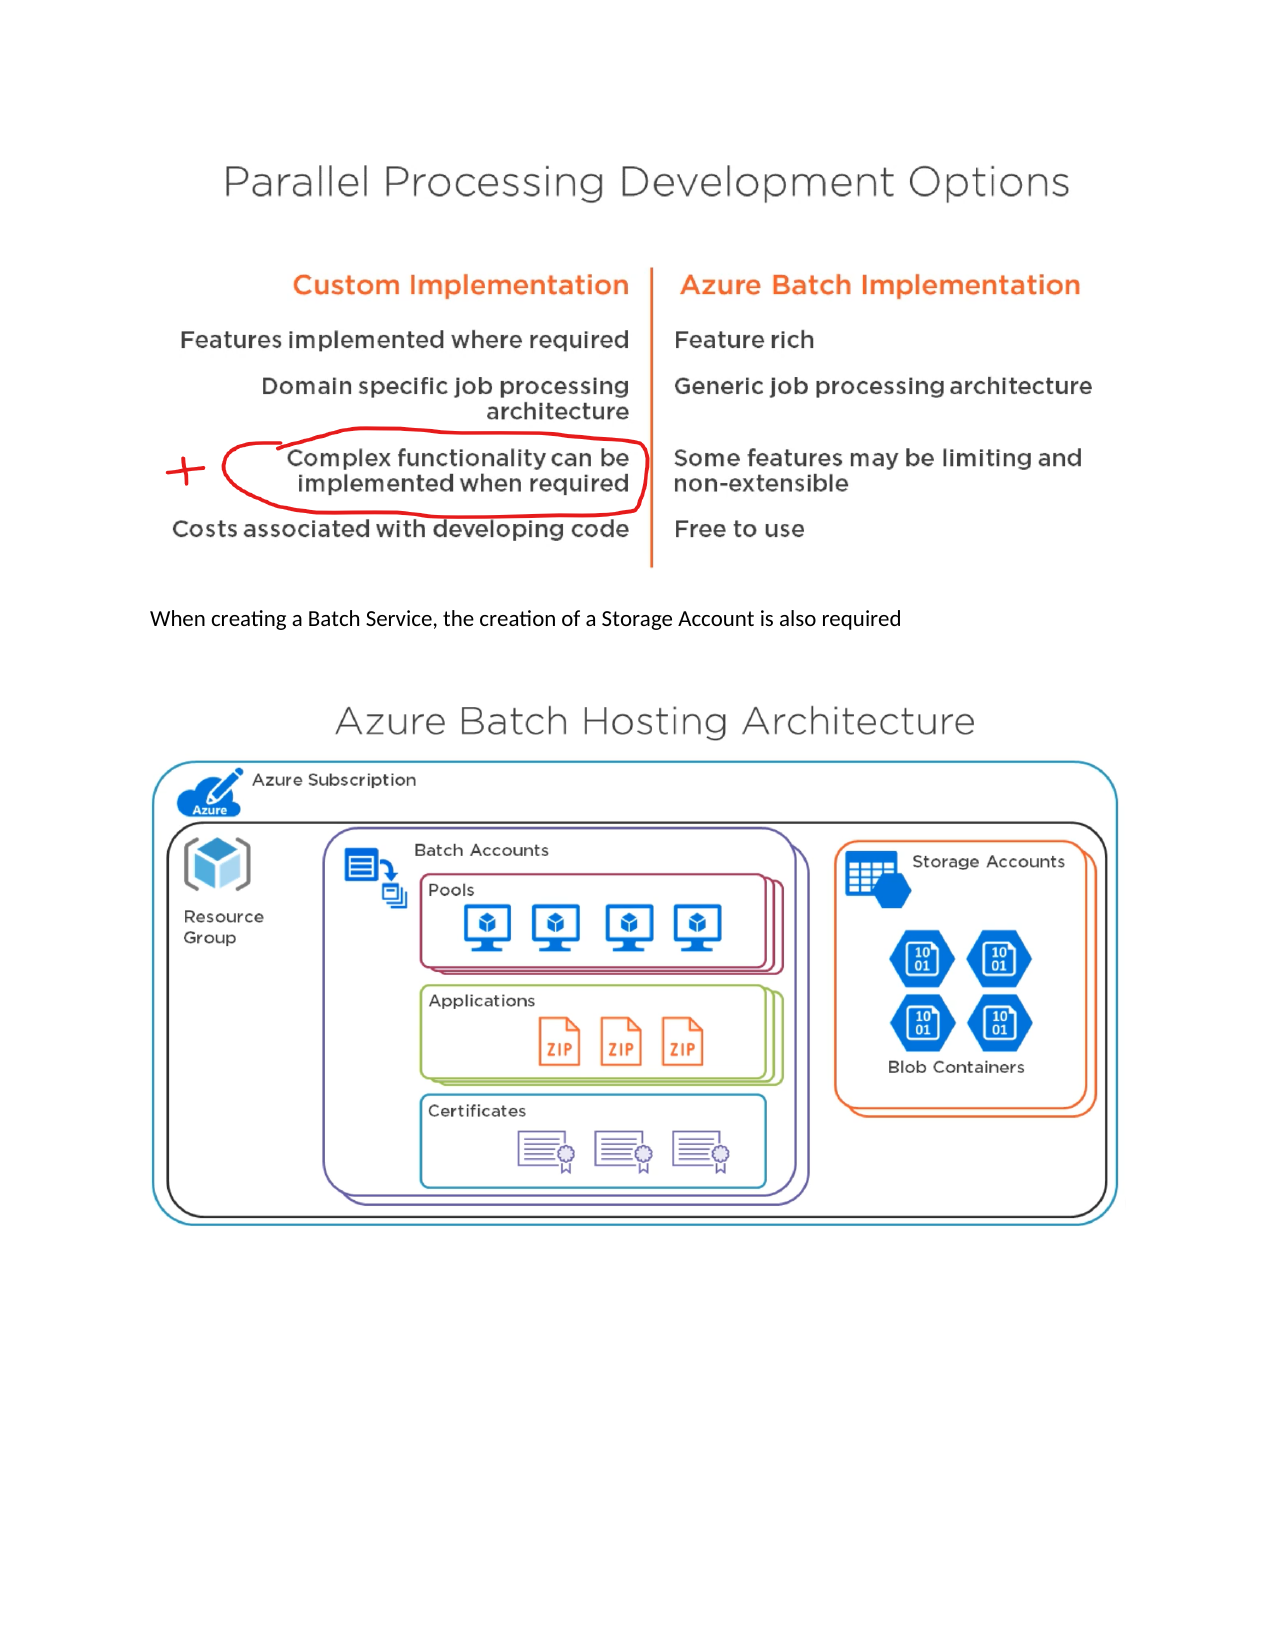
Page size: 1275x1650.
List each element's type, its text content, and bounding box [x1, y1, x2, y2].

picture [150, 698, 1125, 1228]
picture [150, 150, 1125, 586]
text When creating a Batch Service, the creation of a Storage Account is also required [150, 604, 1125, 633]
